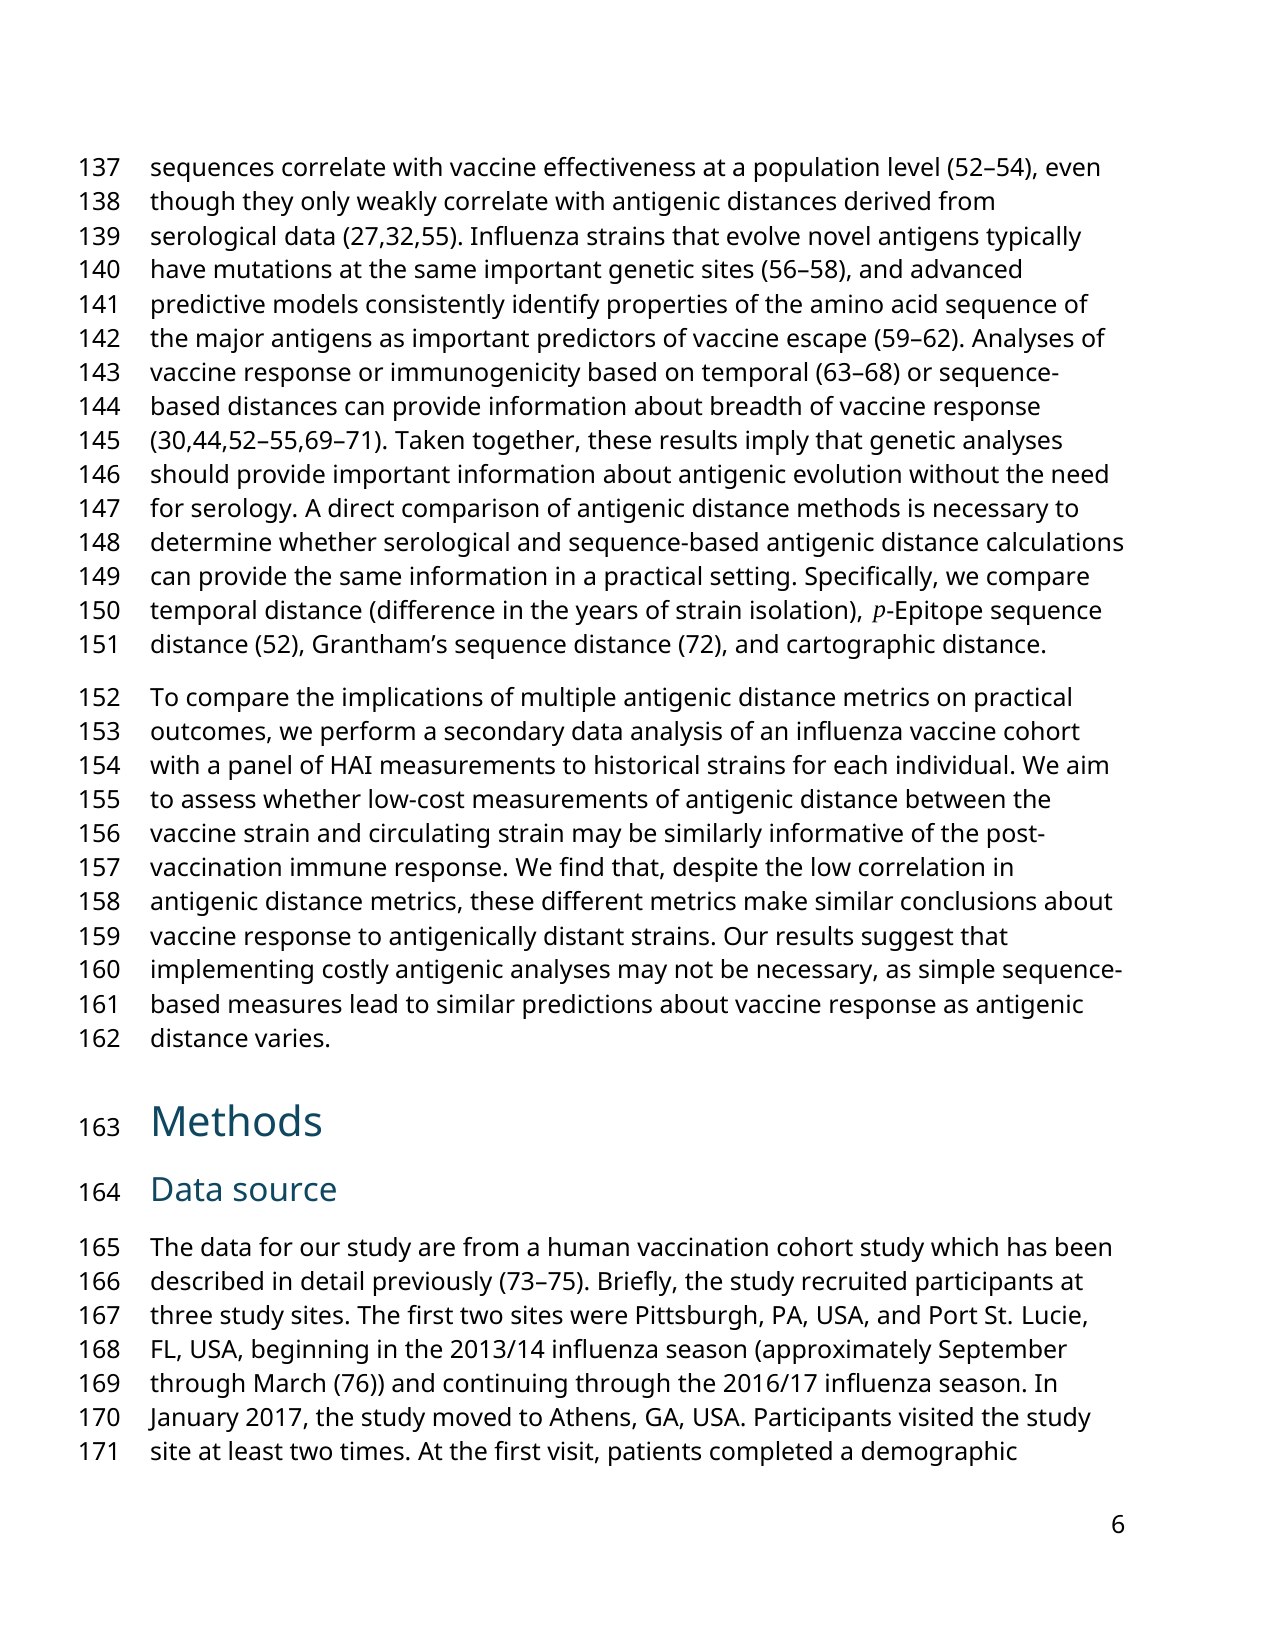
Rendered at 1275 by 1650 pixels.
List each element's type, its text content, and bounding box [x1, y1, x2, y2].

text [150, 150, 1125, 661]
text To compare the implications of multiple antigenic distance metrics on practical outcomes, we perform a secondary data analysis of an influenza vaccine cohort with a panel of HAI measurements to historical strains for each individual. We aim to assess whether low-cost measurements of antigenic distance between the vaccine strain and circulating strain may be similarly informative of the post-vaccination immune response. We find that, despite the low correlation in antigenic distance metrics, these different metrics make similar conclusions about vaccine response to antigenically distant strains. Our results suggest that implementing costly antigenic analyses may not be necessary, as simple sequence-based measures lead to similar predictions about vaccine response as antigenic distance varies. [150, 680, 1125, 1054]
subtitle Methods [150, 1092, 1125, 1149]
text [150, 1229, 1125, 1468]
subtitle Data source [150, 1165, 1125, 1211]
